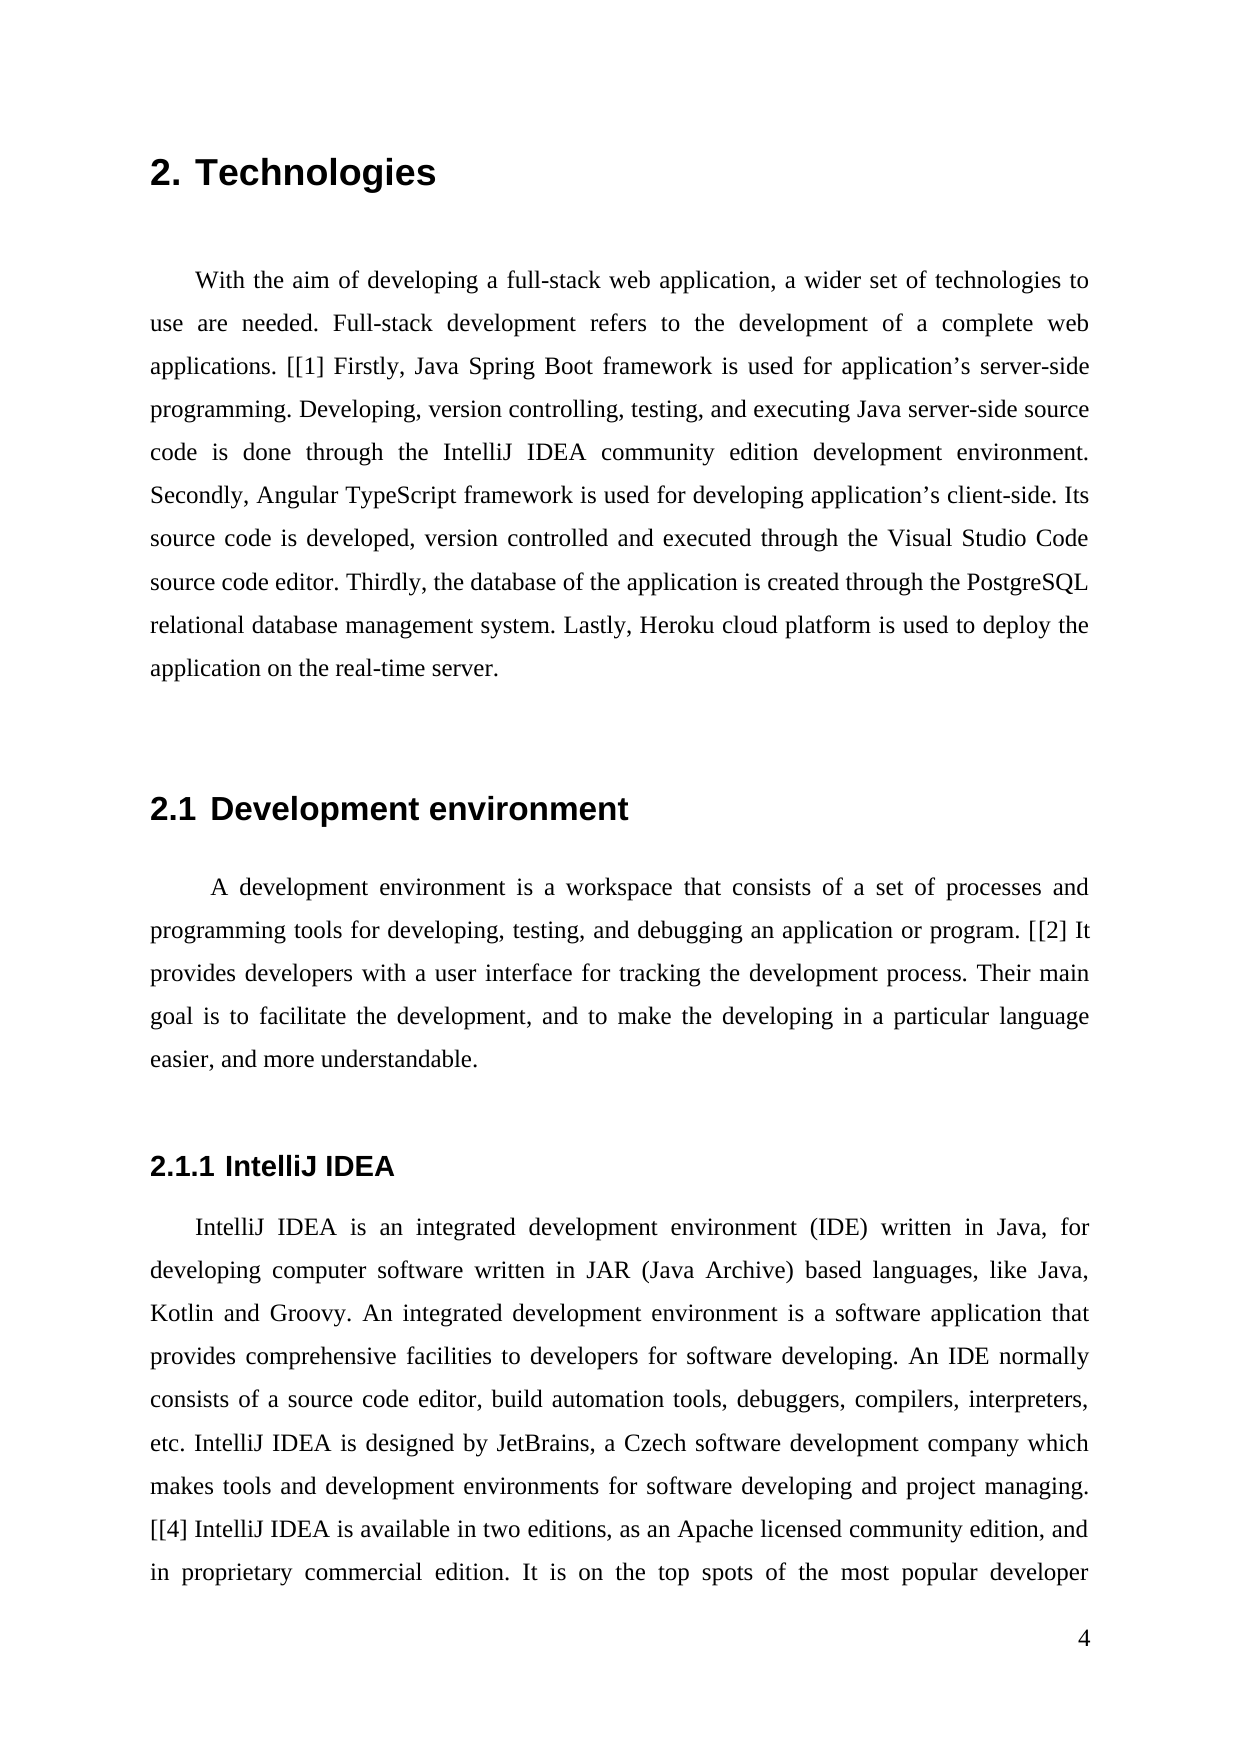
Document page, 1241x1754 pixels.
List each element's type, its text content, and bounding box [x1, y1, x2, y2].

text With the aim of developing a full-stack web application, a wider set of technologies to use are needed. Full-stack development refers to the development of a complete web applications. [1] Firstly, Java Spring Boot framework is used for application’s server-side programming. Developing, version controlling, testing, and executing Java server-side source code is done through the IntelliJ IDEA community edition development environment. Secondly, Angular TypeScript framework is used for developing application’s client-side. Its source code is developed, version controlled and executed through the Visual Studio Code source code editor. Thirdly, the database of the application is created through the PostgreSQL relational database management system. Lastly, Heroku cloud platform is used to deploy the application on the real-time server. [150, 265, 1090, 682]
text A development environment is a workspace that consists of a set of processes and programming tools for developing, testing, and debugging an application or program. [2] It provides developers with a user interface for tracking the development process. Their main goal is to facilitate the development, and to make the developing in a particular language easier, and more understandable. [150, 872, 1090, 1073]
subtitle Development environment [150, 789, 1090, 827]
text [150, 1212, 1090, 1586]
subtitle IntelliJ IDEA [150, 1149, 1090, 1183]
subtitle Technologies [150, 150, 1090, 193]
